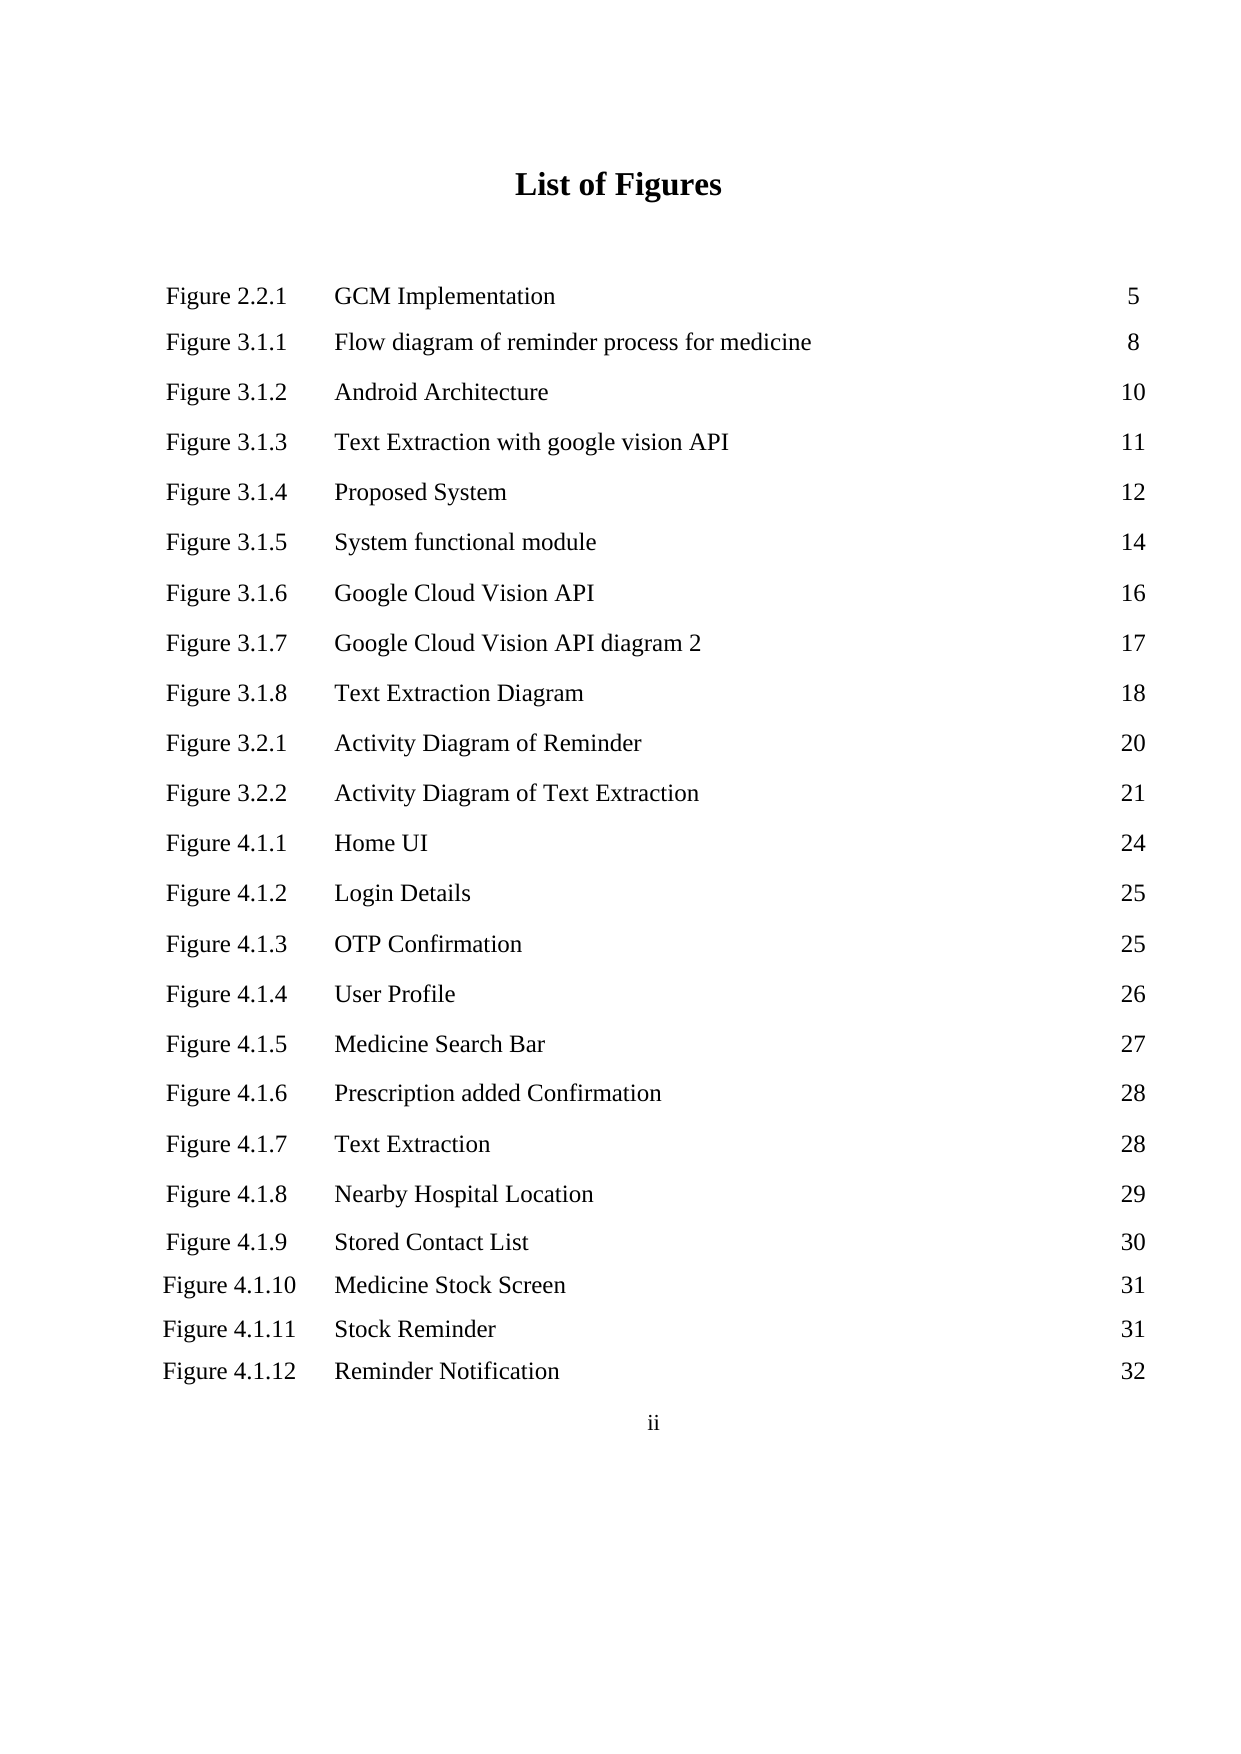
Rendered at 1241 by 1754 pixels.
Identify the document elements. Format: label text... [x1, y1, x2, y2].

table_cell OTP Confirmation [322, 920, 954, 971]
table_header GCM Implementation [322, 282, 954, 319]
table_cell 30 [954, 1221, 1166, 1264]
table_cell Google Cloud Vision API [322, 569, 954, 620]
table_cell Prescription added Confirmation [322, 1071, 954, 1120]
table_cell Reminder Notification [322, 1350, 954, 1396]
table_cell Text Extraction Diagram [322, 670, 954, 719]
table_cell 25 [954, 870, 1166, 920]
table_cell Figure 4.1.12 [144, 1350, 322, 1396]
table_cell Figure 3.1.5 [144, 519, 322, 569]
table_cell Figure 3.1.6 [144, 569, 322, 620]
table_cell Home UI [322, 820, 954, 870]
table_cell Figure 3.2.2 [144, 770, 322, 820]
table_cell 17 [954, 620, 1166, 670]
table_cell Figure 4.1.7 [144, 1120, 322, 1171]
table_cell Activity Diagram of Reminder [322, 720, 954, 769]
table_cell 32 [954, 1350, 1166, 1396]
table_cell 26 [954, 971, 1166, 1021]
table_cell Text Extraction [322, 1120, 954, 1171]
table_cell 28 [954, 1071, 1166, 1120]
table_cell 24 [954, 820, 1166, 870]
table_cell User Profile [322, 971, 954, 1021]
table_cell 20 [954, 720, 1166, 769]
table_cell 21 [954, 770, 1166, 820]
table_cell Google Cloud Vision API diagram 2 [322, 620, 954, 670]
table_cell 12 [954, 469, 1166, 519]
subtitle List of Figures [515, 164, 726, 203]
table_cell 10 [954, 369, 1166, 419]
table_cell Figure 4.1.4 [144, 971, 322, 1021]
table_cell Figure 4.1.2 [144, 870, 322, 920]
table_cell Figure 3.2.1 [144, 720, 322, 769]
table_cell Text Extraction with google vision API [322, 419, 954, 469]
table_header Figure 2.2.1 [144, 282, 322, 319]
table_cell Figure 3.1.7 [144, 620, 322, 670]
table_cell Activity Diagram of Text Extraction [322, 770, 954, 820]
table_cell 8 [954, 319, 1166, 368]
table_cell 29 [954, 1171, 1166, 1221]
table_cell Android Architecture [322, 369, 954, 419]
table_cell 28 [954, 1120, 1166, 1171]
table_cell Flow diagram of reminder process for medicine [322, 319, 954, 368]
table_cell Figure 4.1.3 [144, 920, 322, 971]
table_cell Figure 4.1.5 [144, 1021, 322, 1071]
table_cell Figure 3.1.8 [144, 670, 322, 719]
table_cell Figure 3.1.2 [144, 369, 322, 419]
table_cell 25 [954, 920, 1166, 971]
table_cell Login Details [322, 870, 954, 920]
table_cell 14 [954, 519, 1166, 569]
table_cell Proposed System [322, 469, 954, 519]
table_cell Figure 4.1.9 [144, 1221, 322, 1264]
table_cell 31 [954, 1308, 1166, 1350]
table_cell 16 [954, 569, 1166, 620]
table_cell 18 [954, 670, 1166, 719]
table_cell Medicine Stock Screen [322, 1265, 954, 1308]
table_cell Figure 3.1.4 [144, 469, 322, 519]
table_cell 31 [954, 1265, 1166, 1308]
table_cell System functional module [322, 519, 954, 569]
table_cell Stock Reminder [322, 1308, 954, 1350]
table_cell 27 [954, 1021, 1166, 1071]
table_cell Medicine Search Bar [322, 1021, 954, 1071]
table_cell Nearby Hospital Location [322, 1171, 954, 1221]
table_cell Figure 3.1.1 [144, 319, 322, 368]
table_cell Figure 4.1.1 [144, 820, 322, 870]
table_cell Figure 3.1.3 [144, 419, 322, 469]
table_cell Figure 4.1.10 [144, 1265, 322, 1308]
table_cell Stored Contact List [322, 1221, 954, 1264]
table_cell 11 [954, 419, 1166, 469]
table_cell Figure 4.1.11 [144, 1308, 322, 1350]
table_cell Figure 4.1.6 [144, 1071, 322, 1120]
table_cell Figure 4.1.8 [144, 1171, 322, 1221]
table_header 5 [954, 282, 1166, 319]
